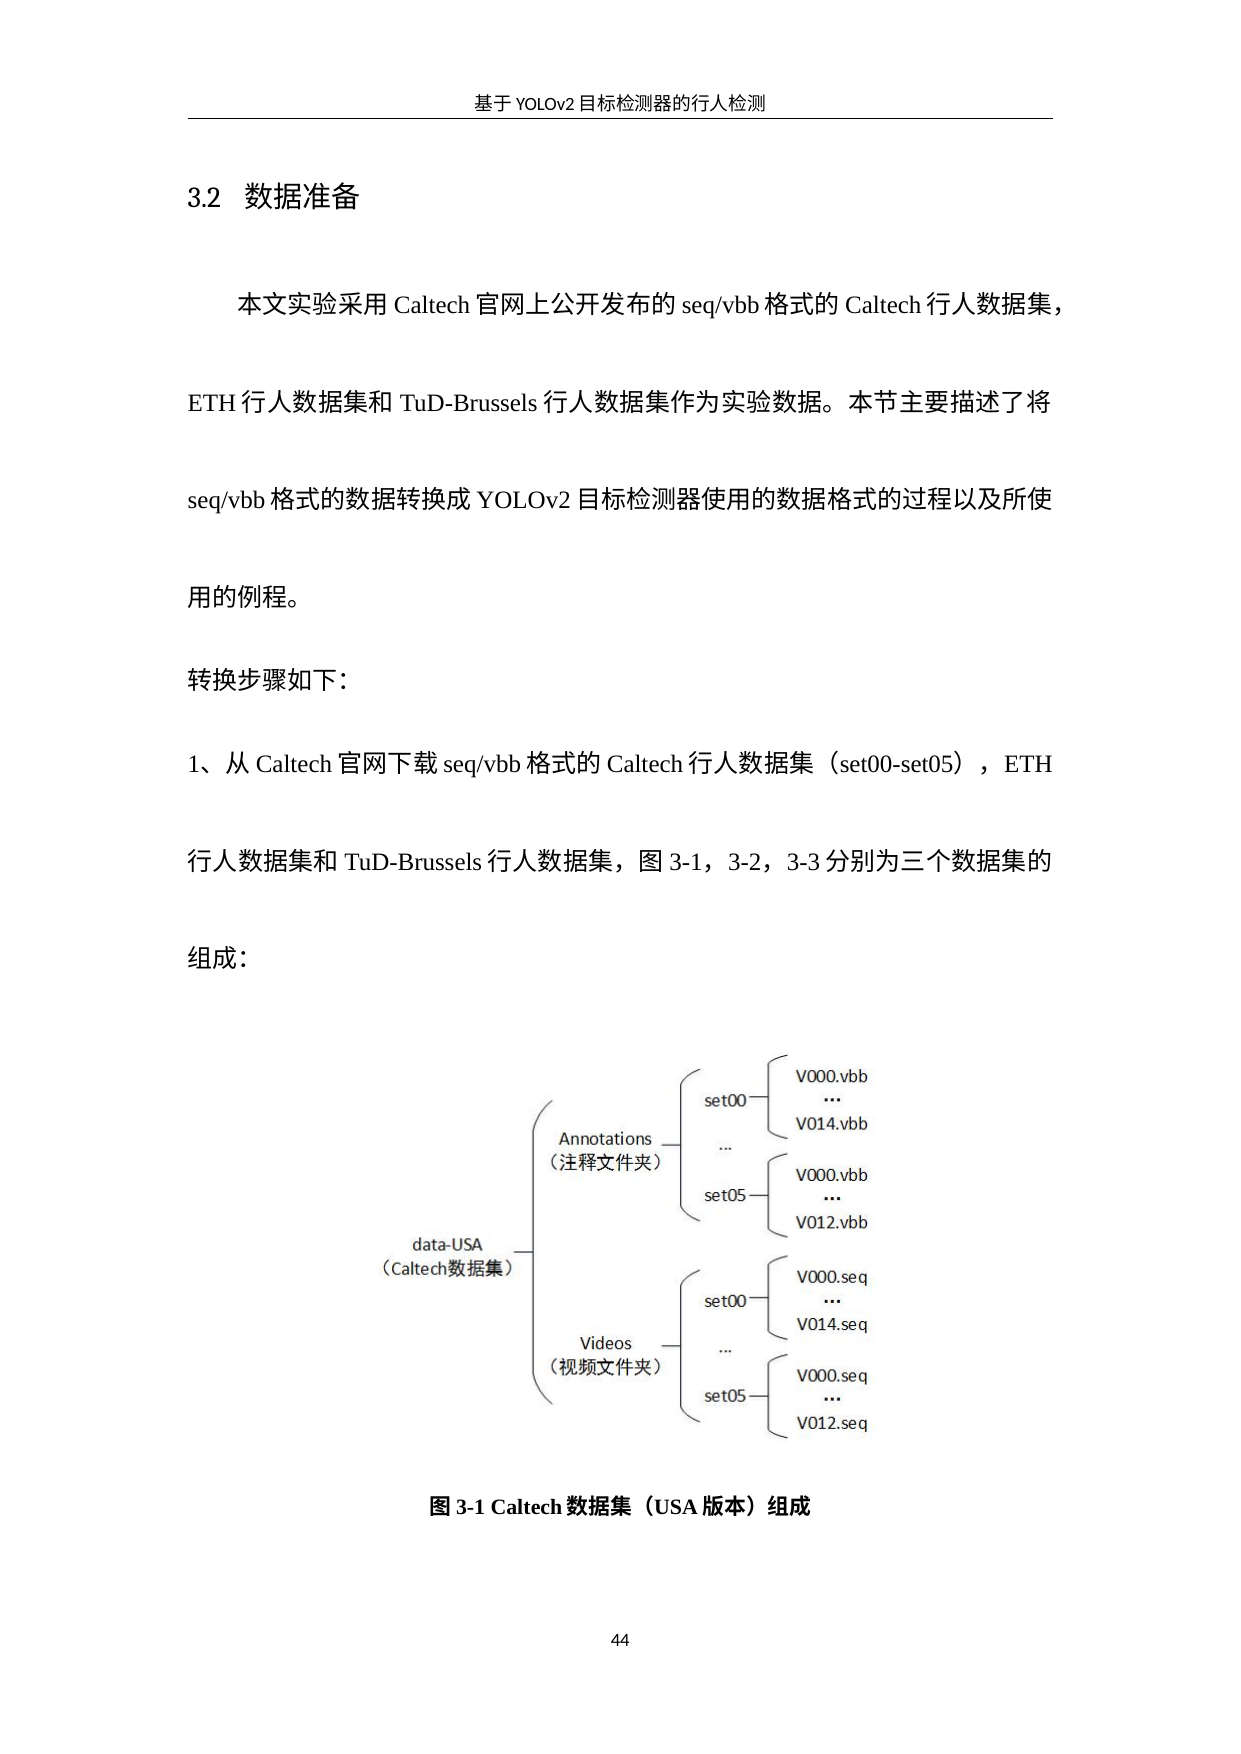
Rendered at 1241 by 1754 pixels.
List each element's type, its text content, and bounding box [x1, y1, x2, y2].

text 图 3-1 Caltech数据集（USA版本）组成 [187, 1488, 1053, 1521]
picture [362, 1052, 878, 1446]
text 1、从Caltech官网下载seq/vbb格式的Caltech行人数据集（set00-set05），ETH行人数据集和TuD-Brussels行人数据集，图3-1，3-2，3-3分别为三个数据集的组成： [187, 729, 1053, 989]
list 数据准备 [187, 162, 1053, 227]
text 本文实验采用Caltech官网上公开发布的seq/vbb格式的Caltech行人数据集，ETH行人数据集和TuD-Brussels行人数据集作为实验数据。本节主要描述了将seq/vbb格式的数据转换成YOLOv2目标检测器使用的数据格式的过程以及所使用的例程。 [187, 270, 1053, 628]
text 转换步骤如下： [187, 646, 1053, 711]
